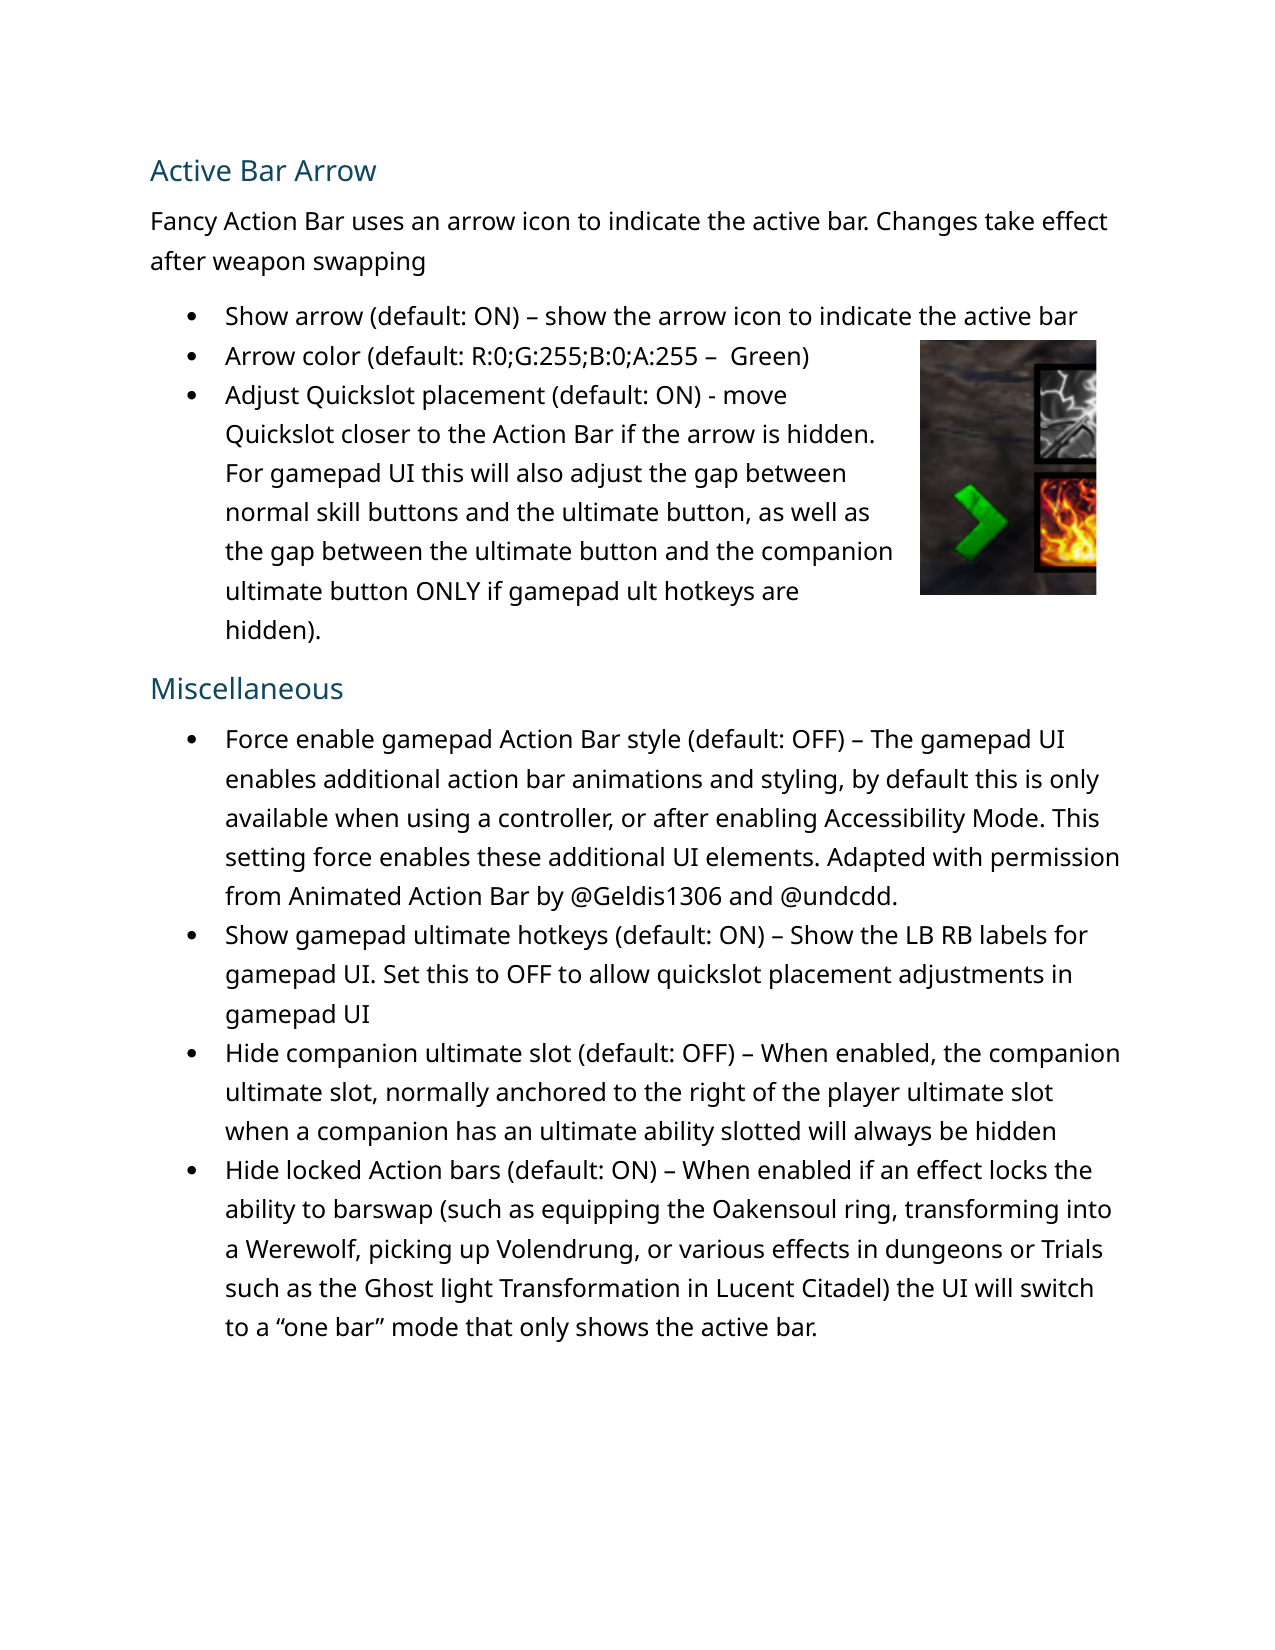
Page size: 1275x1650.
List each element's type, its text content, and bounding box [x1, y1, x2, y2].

subtitle Miscellaneous [150, 668, 1125, 708]
list Show gamepad ultimate hotkeys (default: ON) – Show the LB RB labels for gamepad UI. Set this to OFF to allow quickslot placement adjustments in gamepad UI [187, 918, 1125, 1030]
list Arrow color (default: R:0;G:255;B:0;A:255 – Green) [187, 338, 1125, 372]
list Force enable gamepad Action Bar style (default: OFF) – The gamepad UI enables additional action bar animations and styling, by default this is only available when using a controller, or after enabling Accessibility Mode. This setting force enables these additional UI elements. Adapted with permission from Animated Action Bar by @Geldis1306 and @undcdd. [187, 722, 1125, 913]
subtitle Active Bar Arrow [150, 150, 1125, 190]
list Show arrow (default: ON) – show the arrow icon to indicate the active bar [187, 299, 1125, 333]
list Hide locked Action bars (default: ON) – When enabled if an effect locks the ability to barswap (such as equipping the Oakensoul ring, transforming into a Werewolf, picking up Volendrung, or various effects in dungeons or Trials such as the Ghost light Transformation in Lucent Citadel) the UI will switch to a “one bar” mode that only shows the active bar. [187, 1153, 1125, 1344]
text Fancy Action Bar uses an arrow icon to indicate the active bar. Changes take effect after weapon swapping [150, 204, 1125, 277]
picture [920, 340, 1097, 595]
list Hide companion ultimate slot (default: OFF) – When enabled, the companion ultimate slot, normally anchored to the right of the player ultimate slot when a companion has an ultimate ability slotted will always be hidden [187, 1035, 1125, 1148]
list Adjust Quickslot placement (default: ON) - move Quickslot closer to the Action Bar if the arrow is hidden. For gamepad UI this will also adjust the gap between normal skill buttons and the ultimate button, as well as the gap between the ultimate button and the companion ultimate button ONLY if gamepad ult hotkeys are hidden). [187, 377, 1125, 646]
